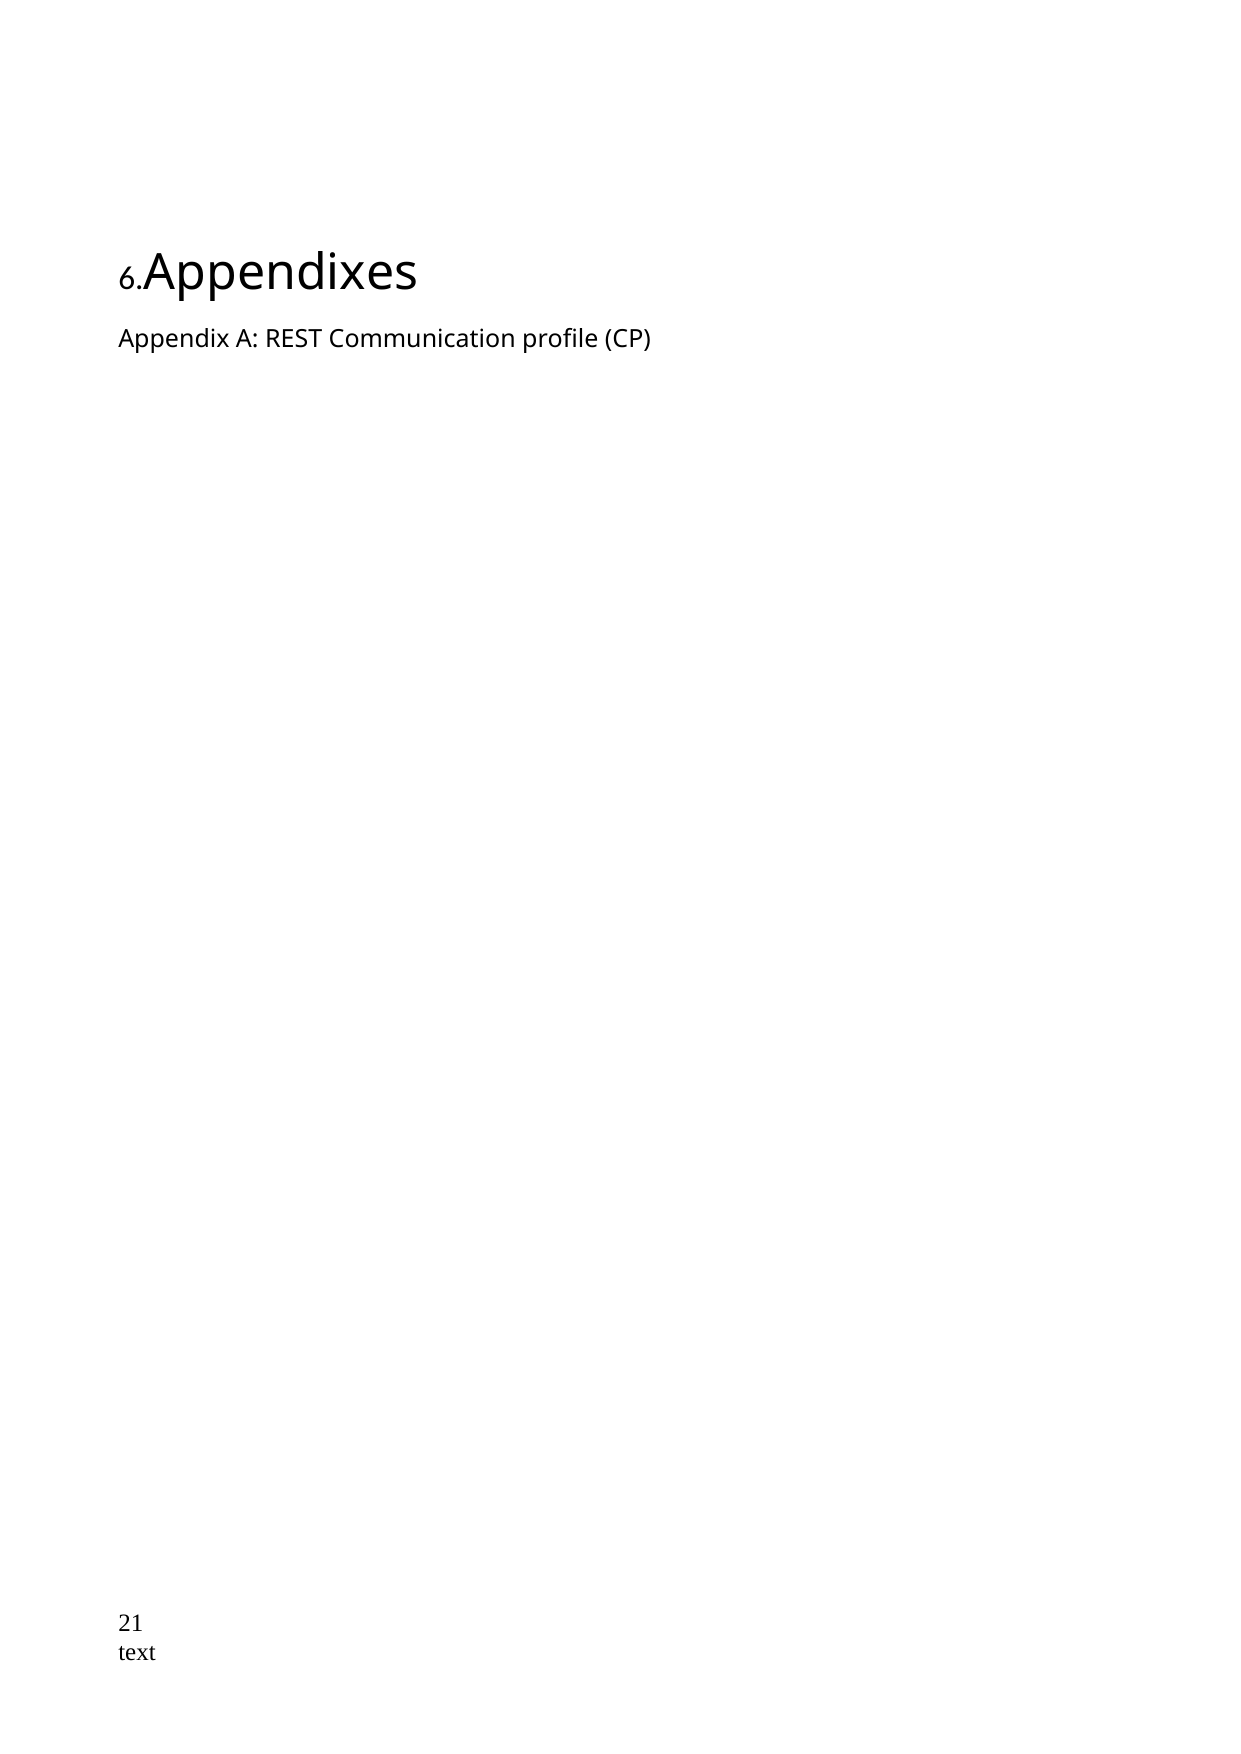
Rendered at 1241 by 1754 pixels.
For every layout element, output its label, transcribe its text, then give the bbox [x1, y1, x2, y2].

text Appendix A: REST Communication profile (CP) [118, 321, 1122, 355]
subtitle Appendixes [118, 236, 1122, 304]
